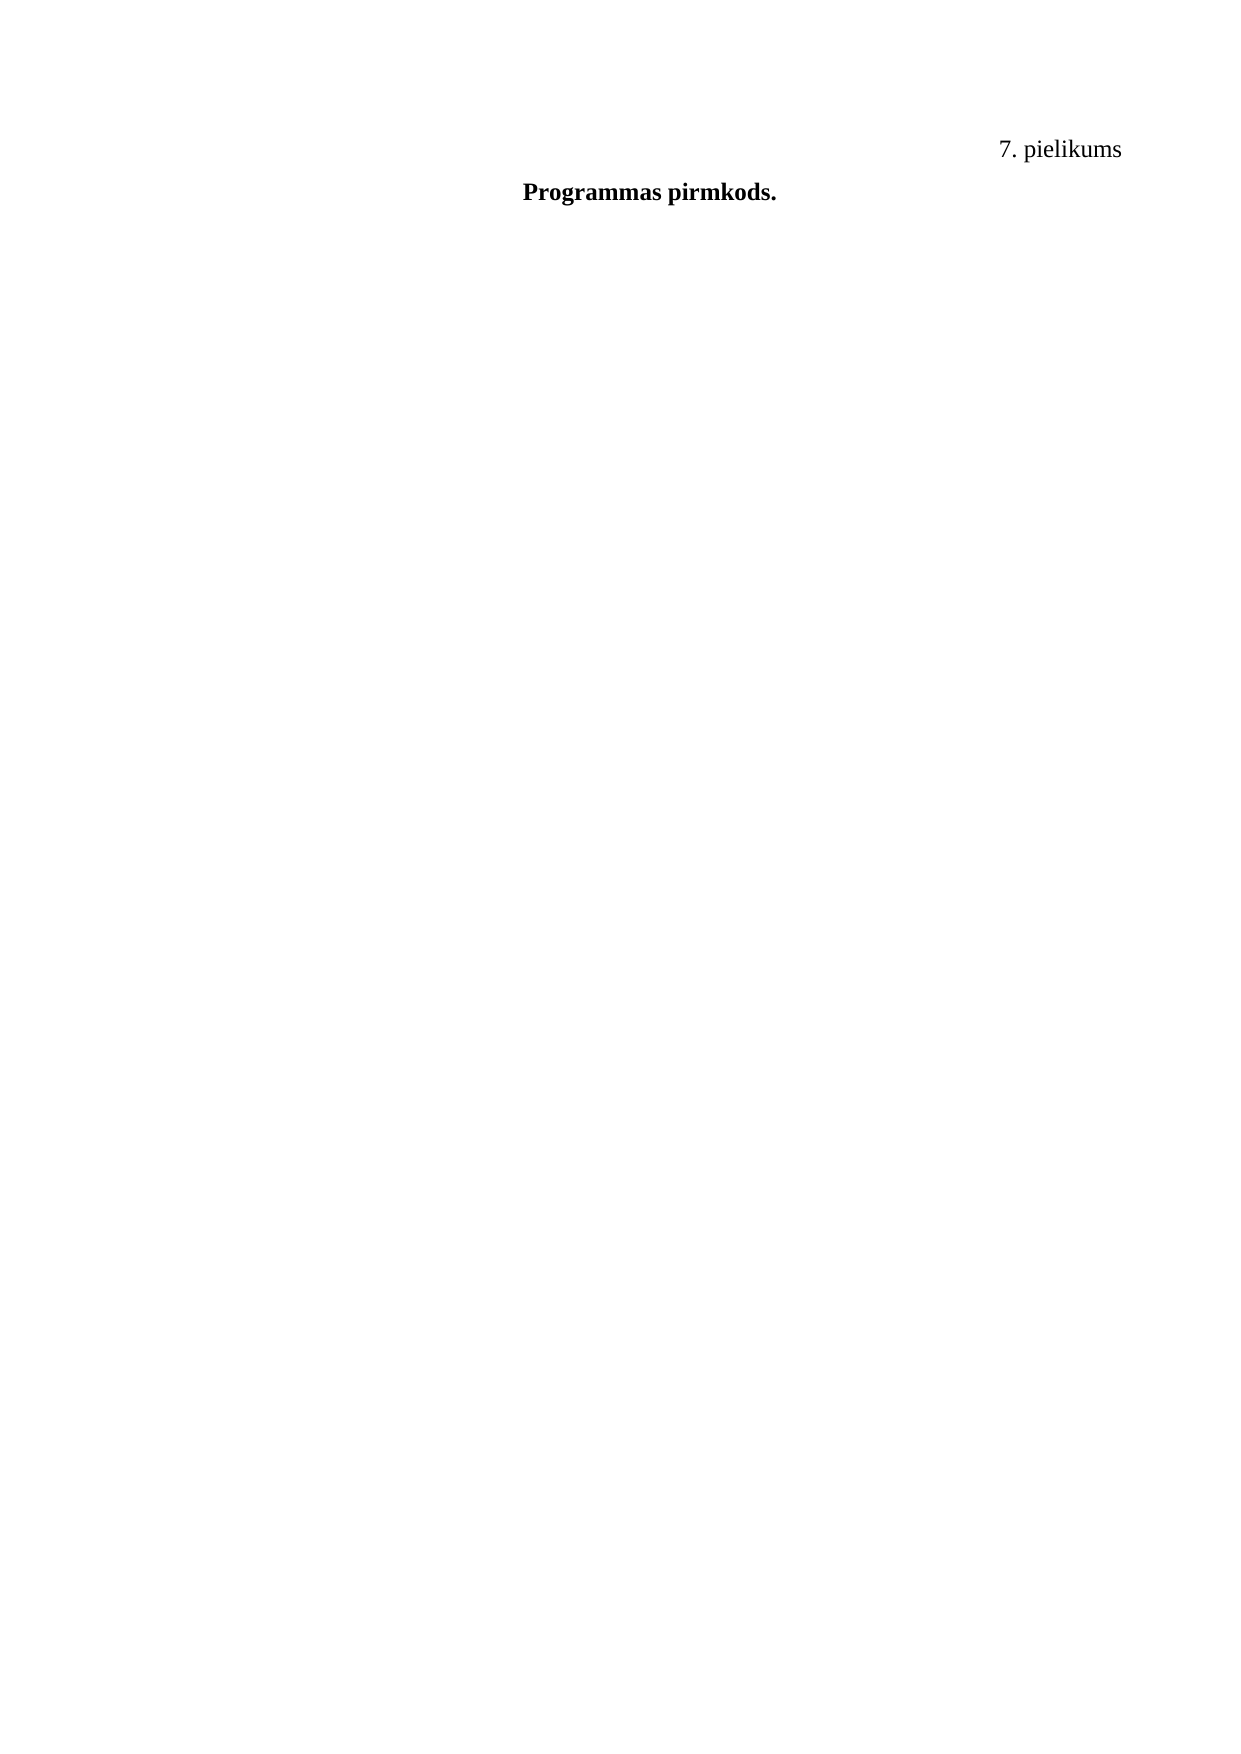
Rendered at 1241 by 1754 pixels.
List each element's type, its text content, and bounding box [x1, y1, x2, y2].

text 7. pielikums [177, 134, 1122, 163]
text Programmas pirmkods. [177, 177, 1122, 206]
